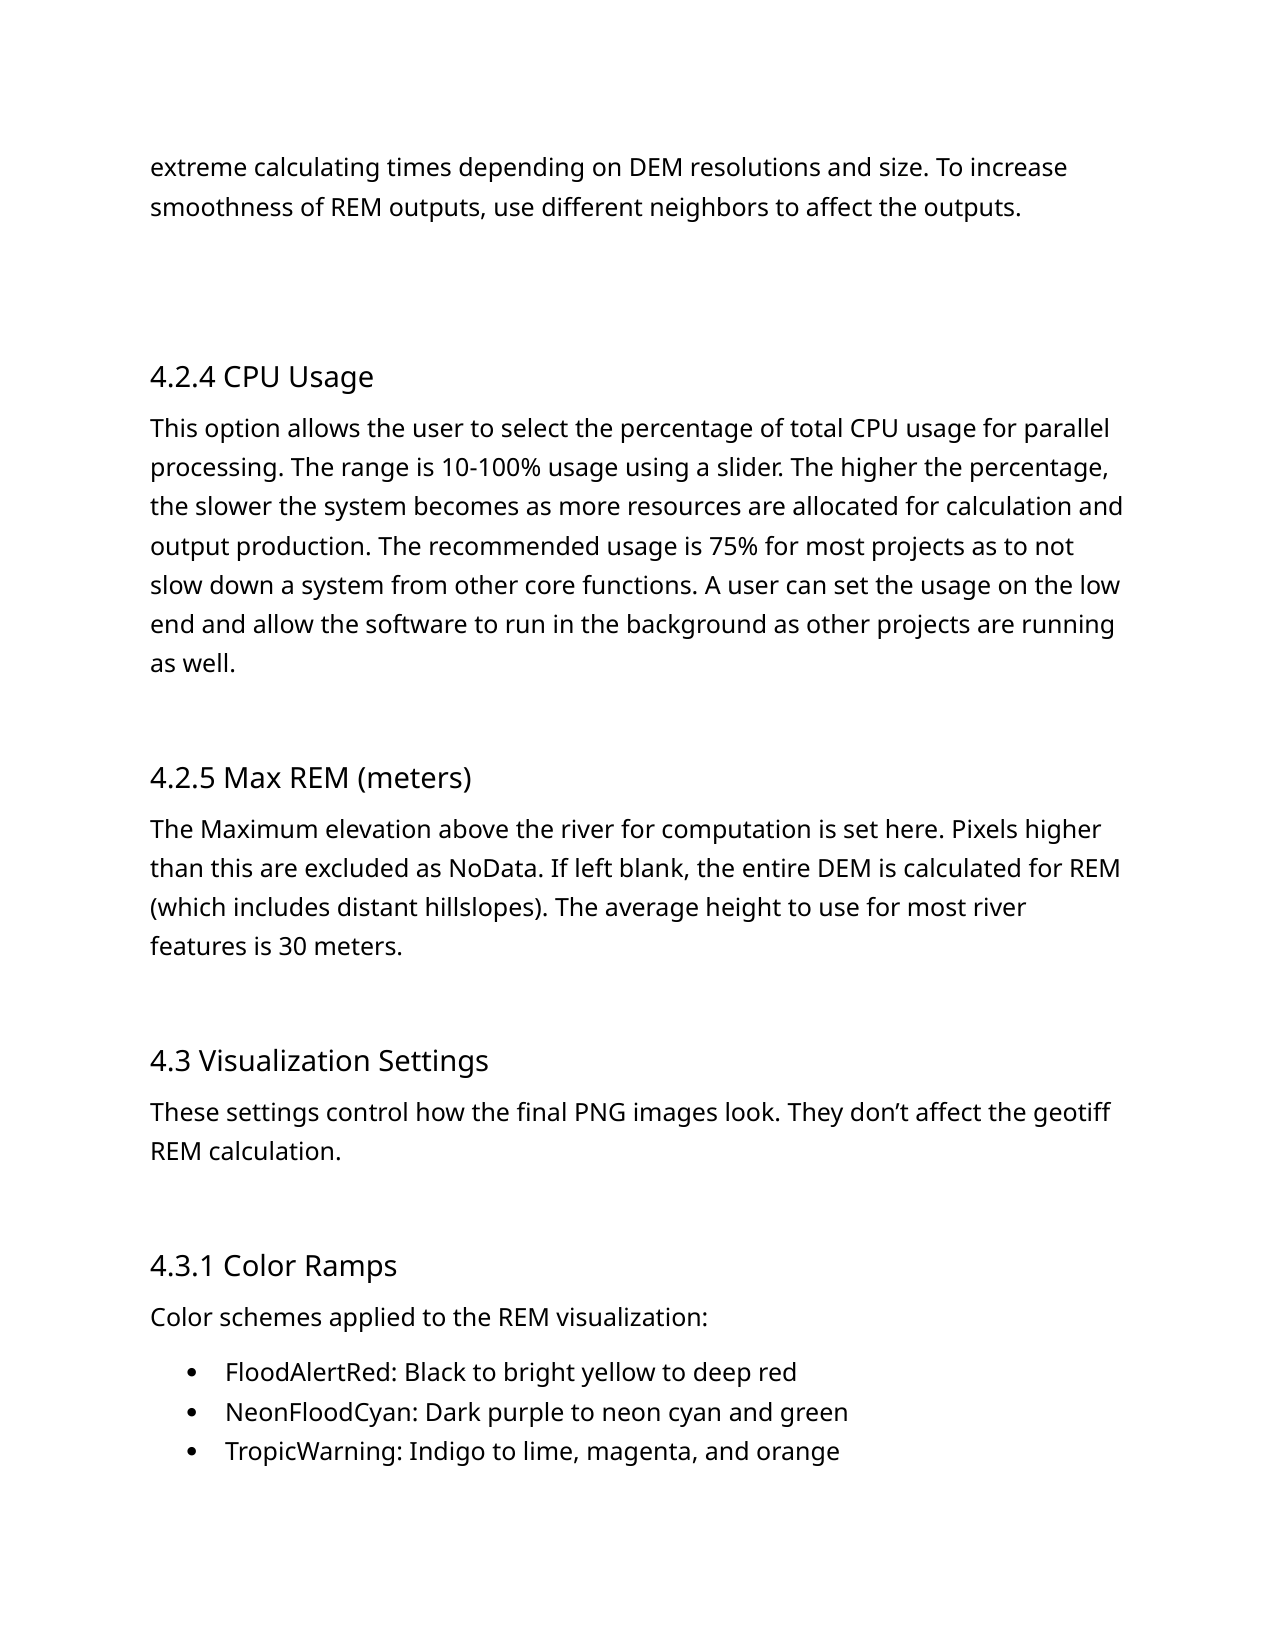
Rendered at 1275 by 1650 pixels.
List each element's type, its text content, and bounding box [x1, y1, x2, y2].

subtitle 4.2.4 CPU Usage [150, 357, 1125, 396]
list NeonFloodCyan: Dark purple to neon cyan and green [187, 1394, 1125, 1428]
text The Maximum elevation above the river for computation is set here. Pixels higher than this are excluded as NoData. If left blank, the entire DEM is calculated for REM (which includes distant hillslopes). The average height to use for most river features is 30 meters. [150, 811, 1125, 963]
text These settings control how the final PNG images look. They don’t affect the geotiff REM calculation. [150, 1094, 1125, 1168]
subtitle 4.3 Visualization Settings [150, 1040, 1125, 1080]
list FloodAlertRed: Black to bright yellow to deep red [187, 1355, 1125, 1389]
list TropicWarning: Indigo to lime, magenta, and orange [187, 1433, 1125, 1467]
subtitle 4.2.5 Max REM (meters) [150, 757, 1125, 797]
subtitle 4.3.1 Color Ramps [150, 1245, 1125, 1285]
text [150, 150, 1125, 223]
text This option allows the user to select the percentage of total CPU usage for parallel processing. The range is 10-100% usage using a slider. The higher the percentage, the slower the system becomes as more resources are allocated for calculation and output production. The recommended usage is 75% for most projects as to not slow down a system from other core functions. A user can set the usage on the low end and allow the software to run in the background as other projects are running as well. [150, 411, 1125, 680]
text Color schemes applied to the REM visualization: [150, 1299, 1125, 1333]
